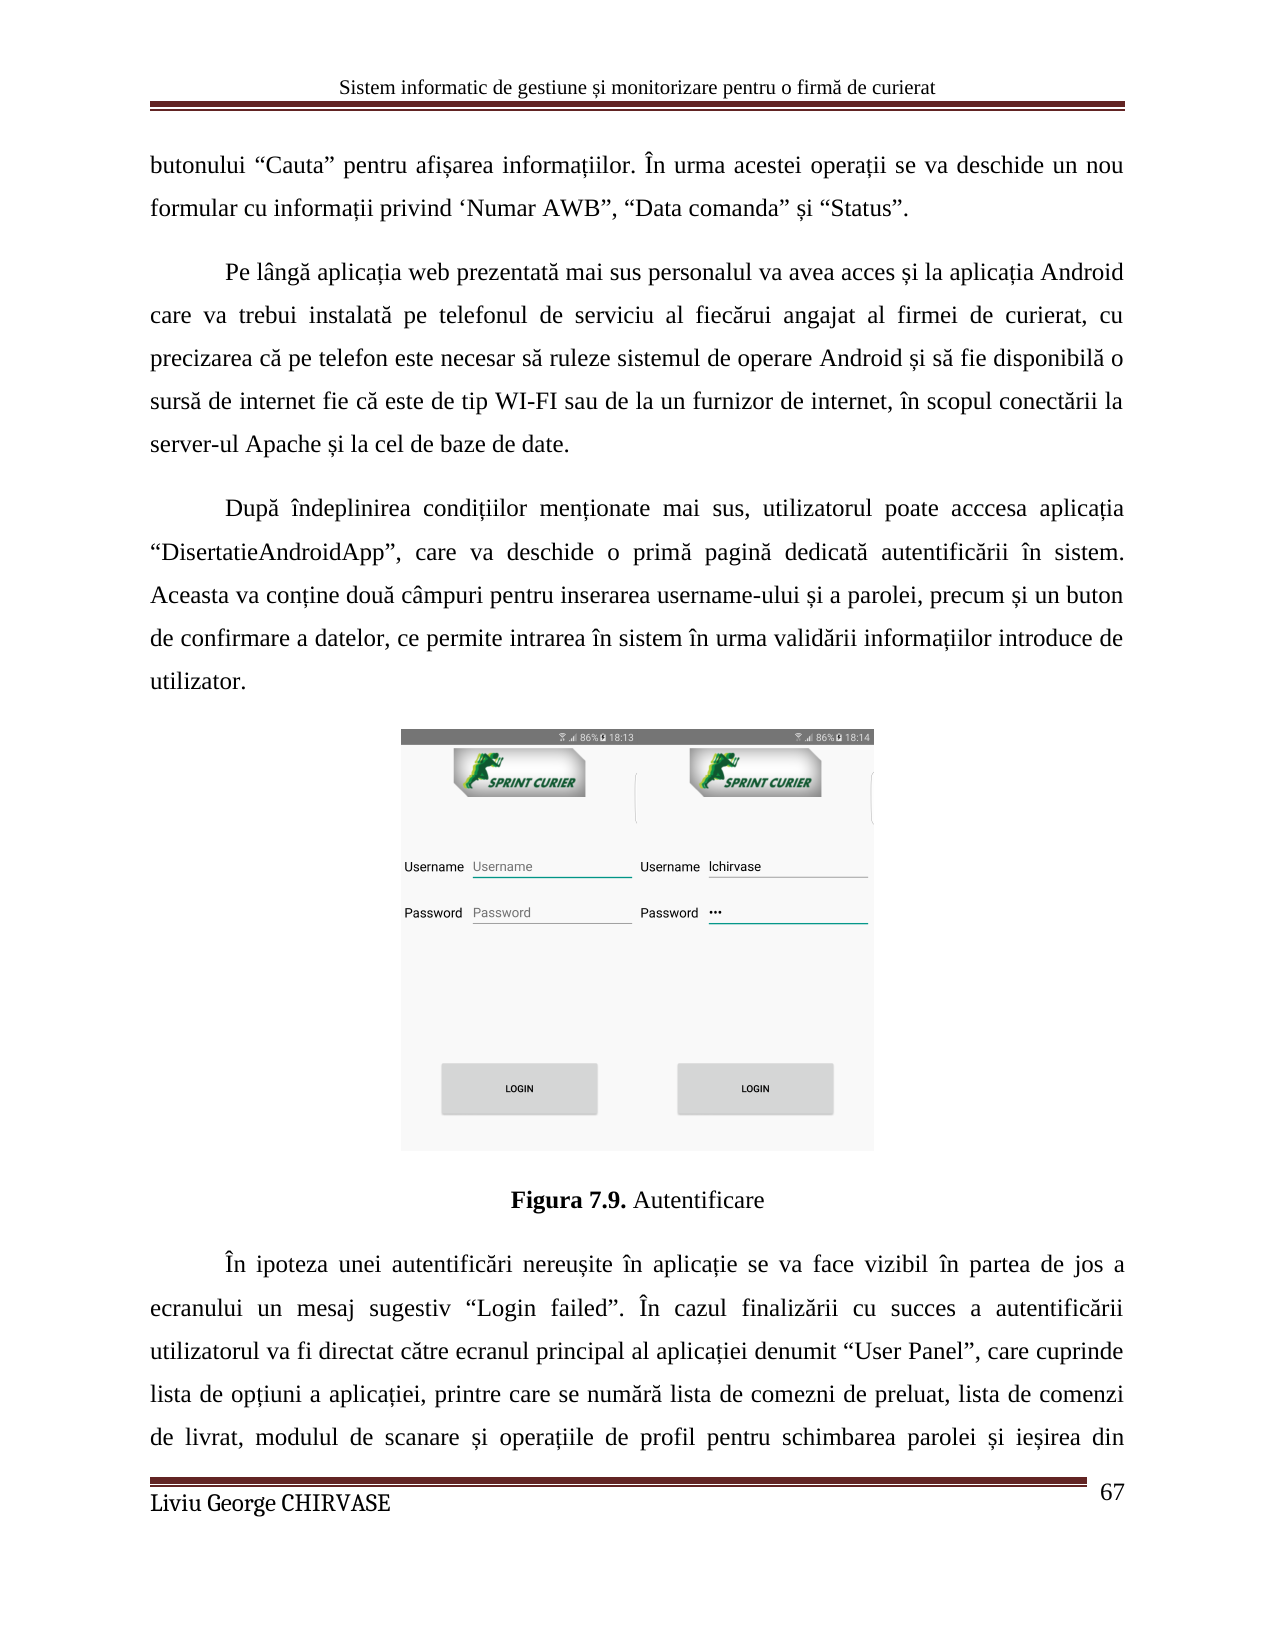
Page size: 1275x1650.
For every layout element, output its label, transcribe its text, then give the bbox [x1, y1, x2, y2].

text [150, 150, 1125, 222]
text Figura 7.9. Autentificare [150, 1186, 1125, 1214]
picture [401, 729, 874, 1151]
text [150, 1249, 1125, 1451]
text După îndeplinirea condițiilor menționate mai sus, utilizatorul poate acccesa aplicația “DisertatieAndroidApp”, care va deschide o primă pagină dedicată autentificării în sistem. Aceasta va conține două câmpuri pentru inserarea username-ului și a parolei, precum și un buton de confirmare a datelor, ce permite intrarea în sistem în urma validării informațiilor introduce de utilizator. [150, 493, 1125, 695]
text Pe lângă aplicația web prezentată mai sus personalul va avea acces și la aplicația Android care va trebui instalată pe telefonul de serviciu al fiecărui angajat al firmei de curierat, cu precizarea că pe telefon este necesar să ruleze sistemul de operare Android și să fie disponibilă o sursă de internet fie că este de tip WI-FI sau de la un furnizor de internet, în scopul conectării la server-ul Apache și la cel de baze de date. [150, 257, 1125, 458]
